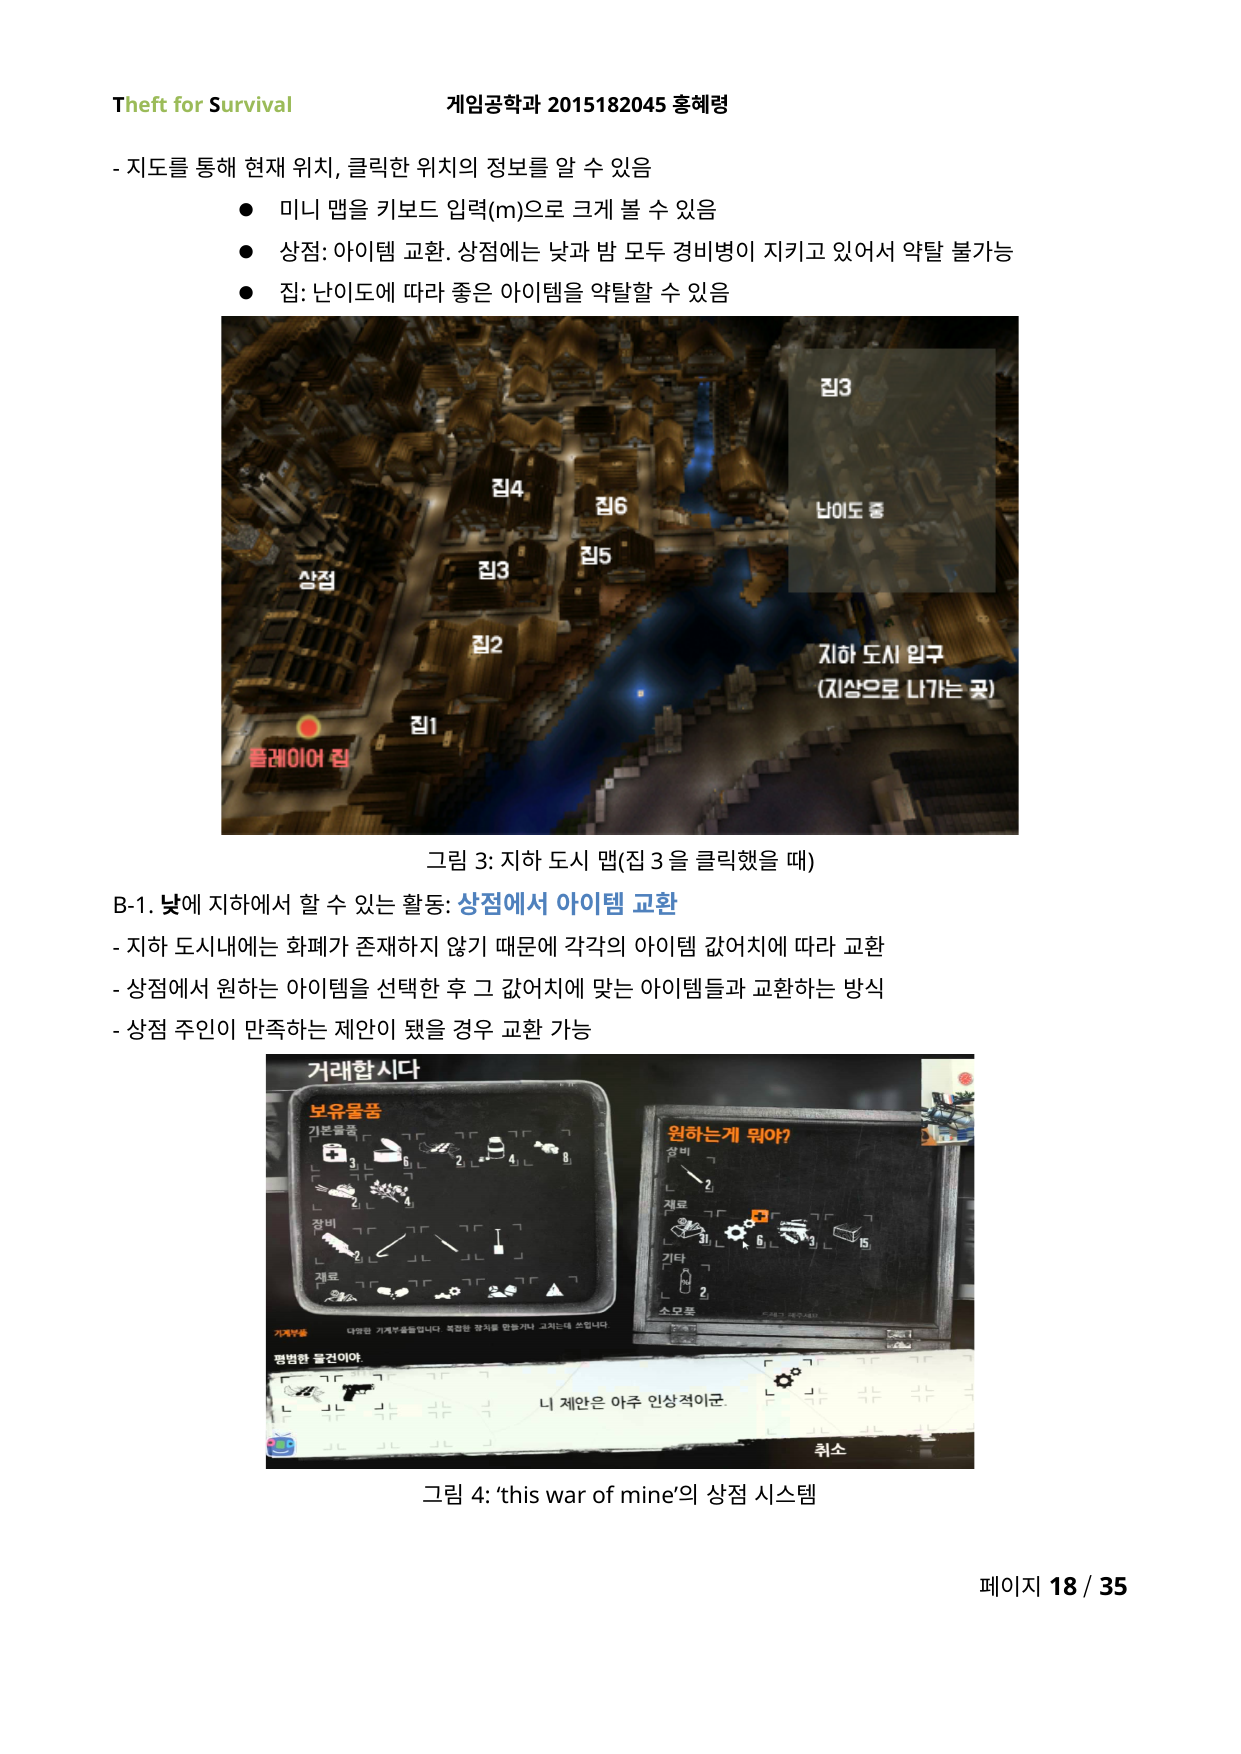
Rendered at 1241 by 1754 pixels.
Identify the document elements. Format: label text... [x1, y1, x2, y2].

text - 상점에서 원하는 아이템을 선택한 후 그 값어치에 맞는 아이템들과 교환하는 방식 [112, 971, 1128, 1004]
text B-1. 낮에 지하에서 할 수 있는 활동: 상점에서 아이템 교환 [112, 884, 1128, 921]
picture [221, 316, 1019, 835]
text 그림 3: 지하 도시 맵(집3을 클릭했을 때) [112, 843, 1128, 876]
picture [265, 1054, 975, 1469]
text - 지하 도시내에는 화폐가 존재하지 않기 때문에 각각의 아이템 값어치에 따라 교환 [112, 929, 1128, 962]
text 그림 4: ‘this war of mine’의 상점 시스템 [112, 1477, 1128, 1510]
list 상점: 아이템 교환. 상점에는 낮과 밤 모두 경비병이 지키고 있어서 약탈 불가능 [237, 233, 1128, 267]
list 집: 난이도에 따라 좋은 아이템을 약탈할 수 있음 [237, 275, 1128, 308]
list 미니 맵을 키보드 입력(m)으로 크게 볼 수 있음 [237, 192, 1128, 225]
text - 상점 주인이 만족하는 제안이 됐을 경우 교환 가능 [112, 1012, 1128, 1046]
text - 지도를 통해 현재 위치, 클릭한 위치의 정보를 알 수 있음 [112, 150, 1128, 183]
